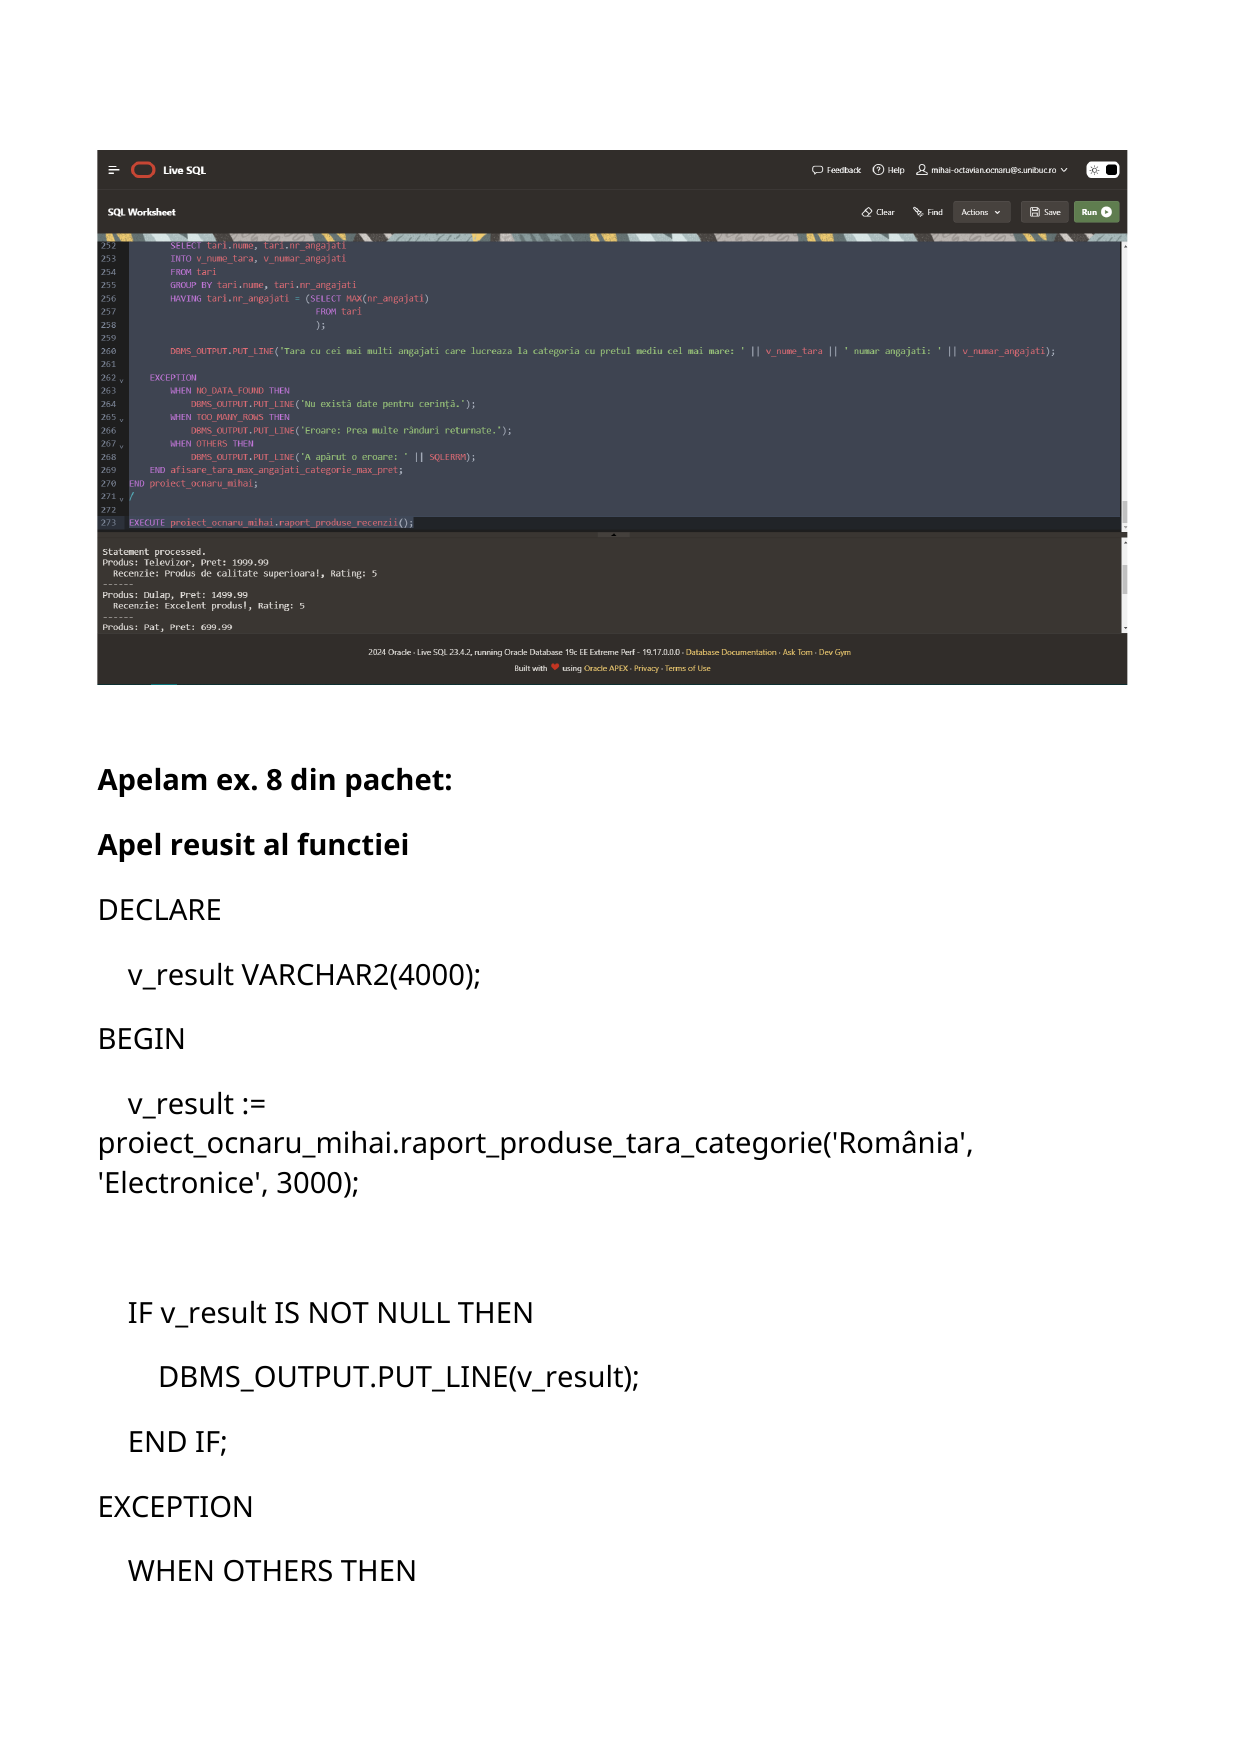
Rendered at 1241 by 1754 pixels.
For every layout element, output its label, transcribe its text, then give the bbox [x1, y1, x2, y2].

list EXCEPTION [97, 1486, 1128, 1526]
list Apelam ex. 8 din pachet: [97, 760, 1128, 799]
list v_result := proiect_ocnaru_mihai.raport_produse_tara_categorie('România', 'Electronice', 3000); [97, 1083, 1128, 1202]
list BEGIN [97, 1018, 1128, 1058]
picture [97, 150, 1128, 685]
list DECLARE [97, 889, 1128, 929]
list Apel reusit al functiei [97, 824, 1128, 864]
list v_result VARCHAR2(4000); [97, 954, 1128, 993]
list END IF; [97, 1421, 1128, 1461]
list WHEN OTHERS THEN [97, 1551, 1128, 1590]
list DBMS_OUTPUT.PUT_LINE(v_result); [97, 1357, 1128, 1396]
list IF v_result IS NOT NULL THEN [97, 1292, 1128, 1332]
